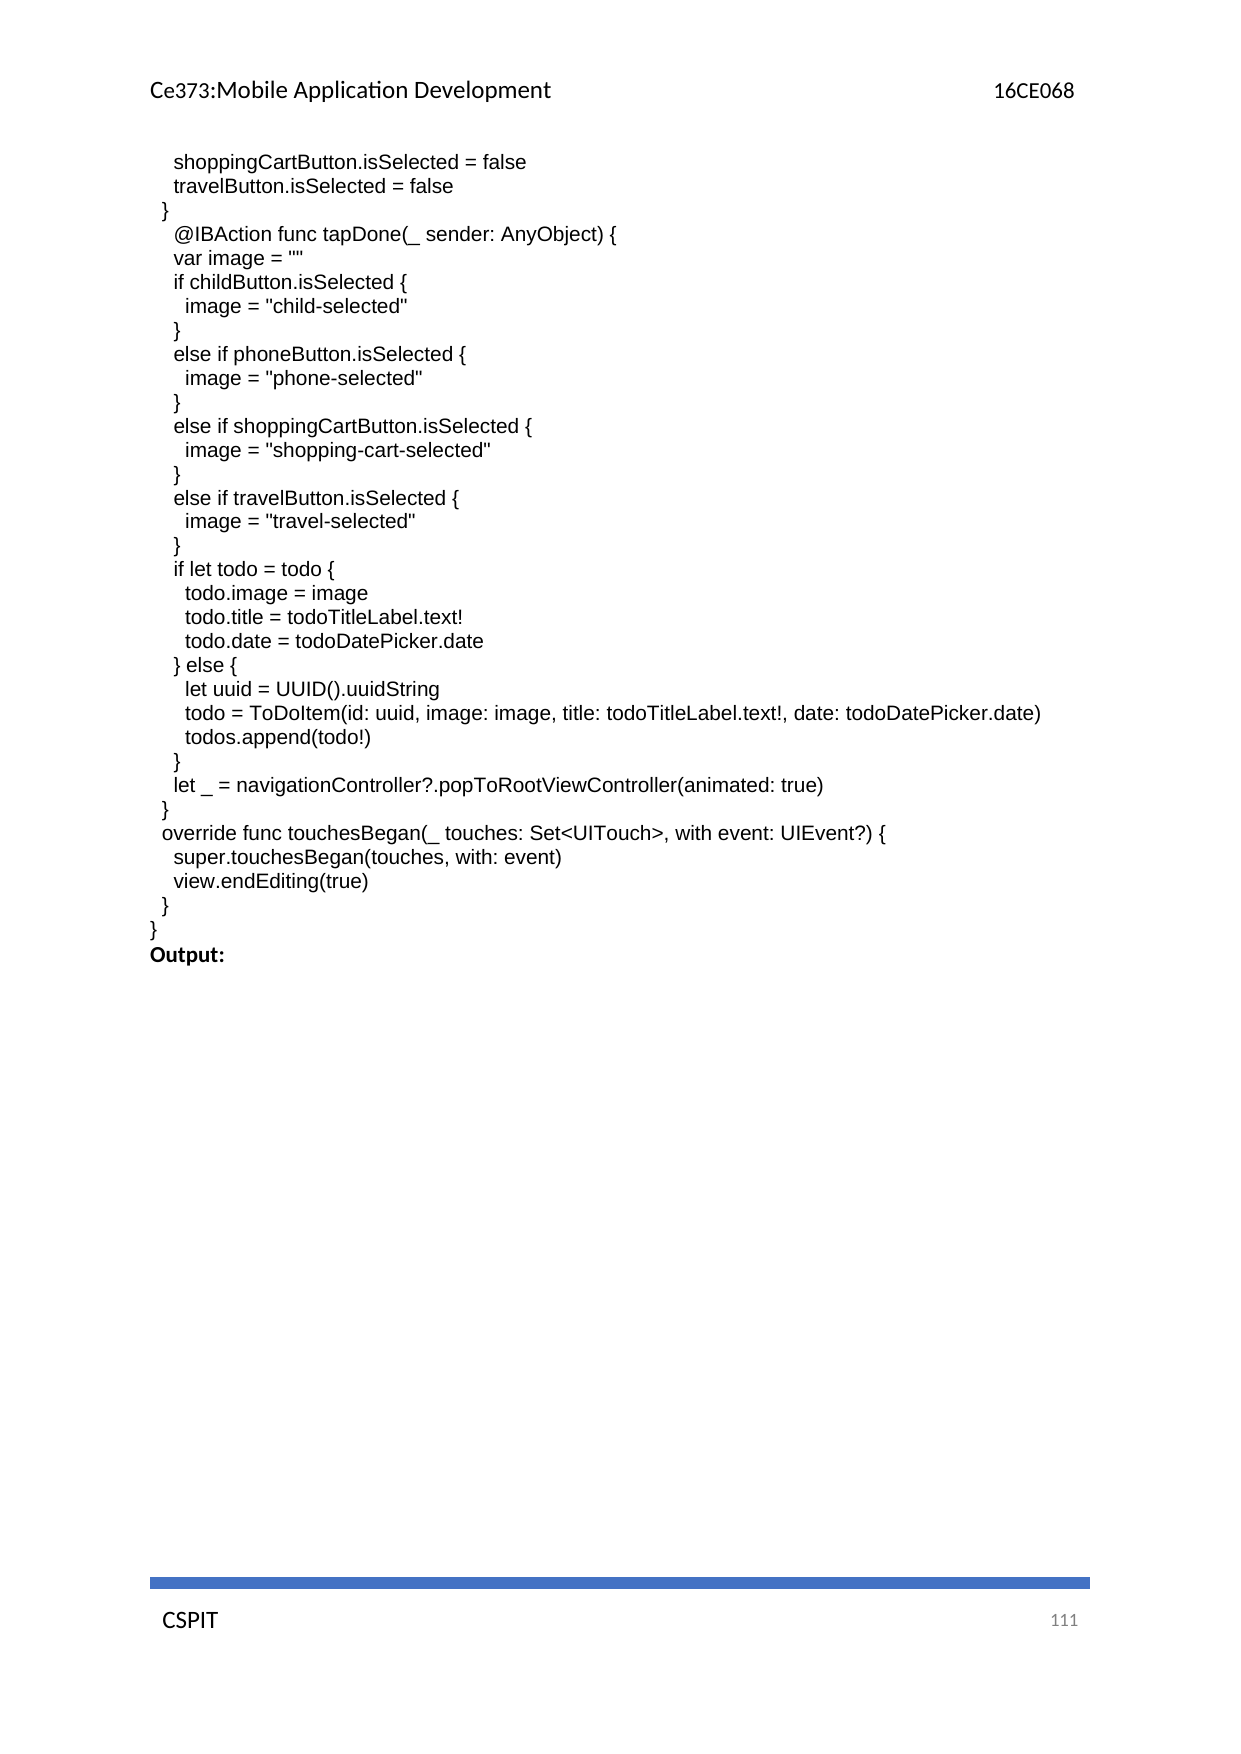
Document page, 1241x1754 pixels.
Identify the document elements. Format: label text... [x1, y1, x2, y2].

text let uuid = UUID().uuidString [150, 677, 1090, 701]
text var image = "" [150, 246, 1090, 270]
text } [150, 797, 1090, 821]
text super.touchesBegan(touches, with: event) [150, 845, 1090, 869]
text } [150, 533, 1090, 557]
text } [150, 917, 1090, 941]
text travelButton.isSelected = false [150, 174, 1090, 198]
text todo.title = todoTitleLabel.text! [150, 605, 1090, 629]
text image = "shopping-cart-selected" [150, 437, 1090, 461]
text image = "child-selected" [150, 294, 1090, 318]
text if childButton.isSelected { [150, 270, 1090, 294]
text let _ = navigationController?.popToRootViewController(animated: true) [150, 773, 1090, 797]
text shoppingCartButton.isSelected = false [150, 150, 1090, 174]
text Output: [150, 941, 1090, 969]
text else if travelButton.isSelected { [150, 485, 1090, 509]
text } else { [150, 653, 1090, 677]
text override func touchesBegan(_ touches: Set<UITouch>, with event: UIEvent?) { [150, 821, 1090, 845]
text } [150, 198, 1090, 222]
text todos.append(todo!) [150, 725, 1090, 749]
text } [150, 893, 1090, 917]
text } [150, 461, 1090, 485]
text } [150, 749, 1090, 773]
text todo.date = todoDatePicker.date [150, 629, 1090, 653]
text } [150, 318, 1090, 342]
text image = "phone-selected" [150, 366, 1090, 389]
text view.endEditing(true) [150, 869, 1090, 893]
text else if phoneButton.isSelected { [150, 342, 1090, 366]
text if let todo = todo { [150, 557, 1090, 581]
text todo.image = image [150, 581, 1090, 605]
text todo = ToDoItem(id: uuid, image: image, title: todoTitleLabel.text!, date: todoDatePicker.date) [150, 701, 1090, 725]
text else if shoppingCartButton.isSelected { [150, 413, 1090, 437]
text image = "travel-selected" [150, 509, 1090, 533]
text @IBAction func tapDone(_ sender: AnyObject) { [150, 222, 1090, 246]
text } [150, 389, 1090, 413]
